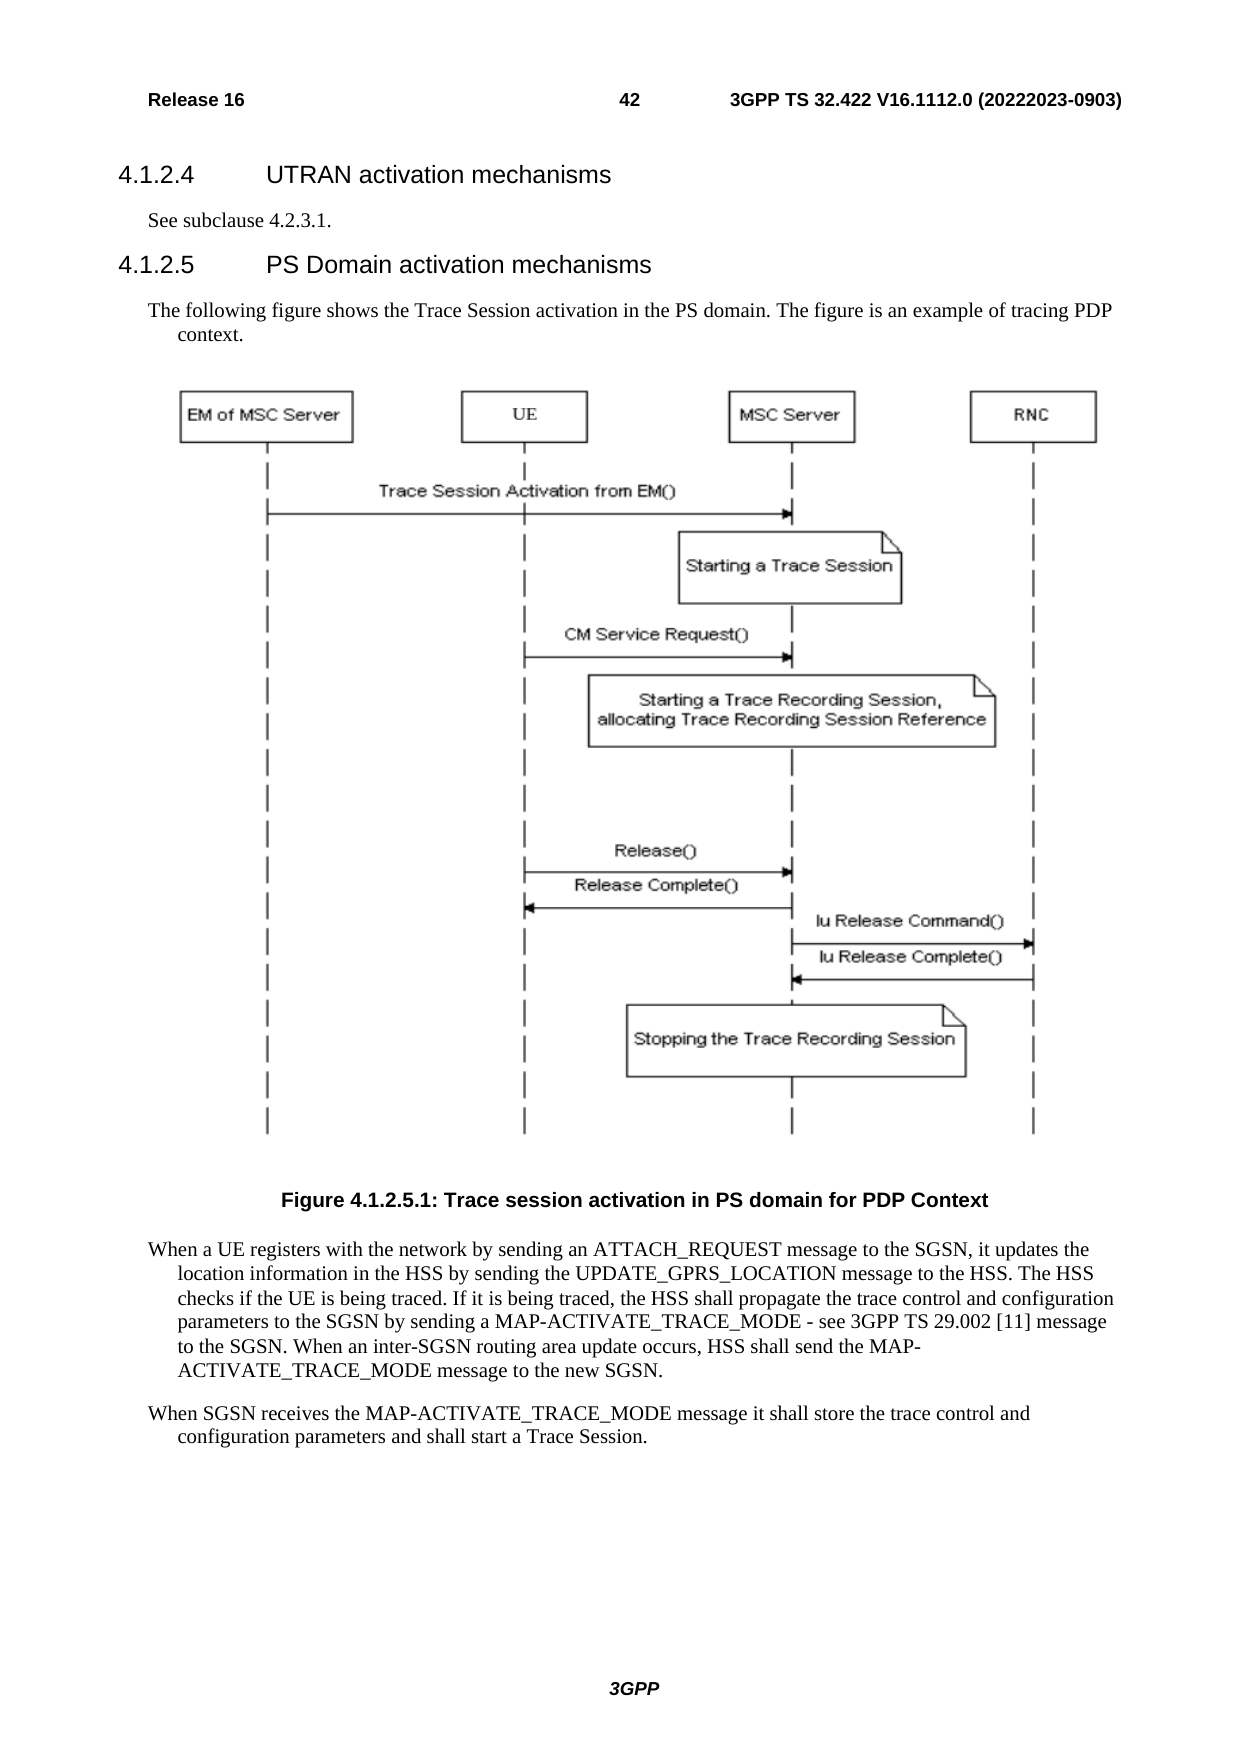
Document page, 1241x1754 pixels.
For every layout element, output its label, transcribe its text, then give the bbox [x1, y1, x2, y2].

text See subclause 4.2.3.1. [148, 207, 1122, 232]
text When SGSN receives the MAP-ACTIVATE_TRACE_MODE message it shall store the trace control and configuration parameters and shall start a Trace Session. [148, 1400, 1122, 1448]
text The following figure shows the Trace Session activation in the PS domain. The figure is an example of tracing PDP context. [148, 298, 1122, 346]
subtitle 4.1.2.5 PS Domain activation mechanisms [118, 250, 1122, 279]
text When a UE registers with the network by sending an ATTACH_REQUEST message to the SGSN, it updates the location information in the HSS by sending the UPDATE_GPRS_LOCATION message to the HSS. The HSS checks if the UE is being traced. If it is being traced, the HSS shall propagate the trace control and configuration parameters to the SGSN by sending a MAP-ACTIVATE_TRACE_MODE - see 3GPP TS 29.002 [11] message to the SGSN. When an inter-SGSN routing area update occurs, HSS shall send the MAP-ACTIVATE_TRACE_MODE message to the new SGSN. [148, 1237, 1122, 1382]
subtitle 4.1.2.4 UTRAN activation mechanisms [118, 160, 1122, 189]
text Figure 4.1.2.5.1: Trace session activation in PS domain for PDP Context [148, 1188, 1122, 1212]
